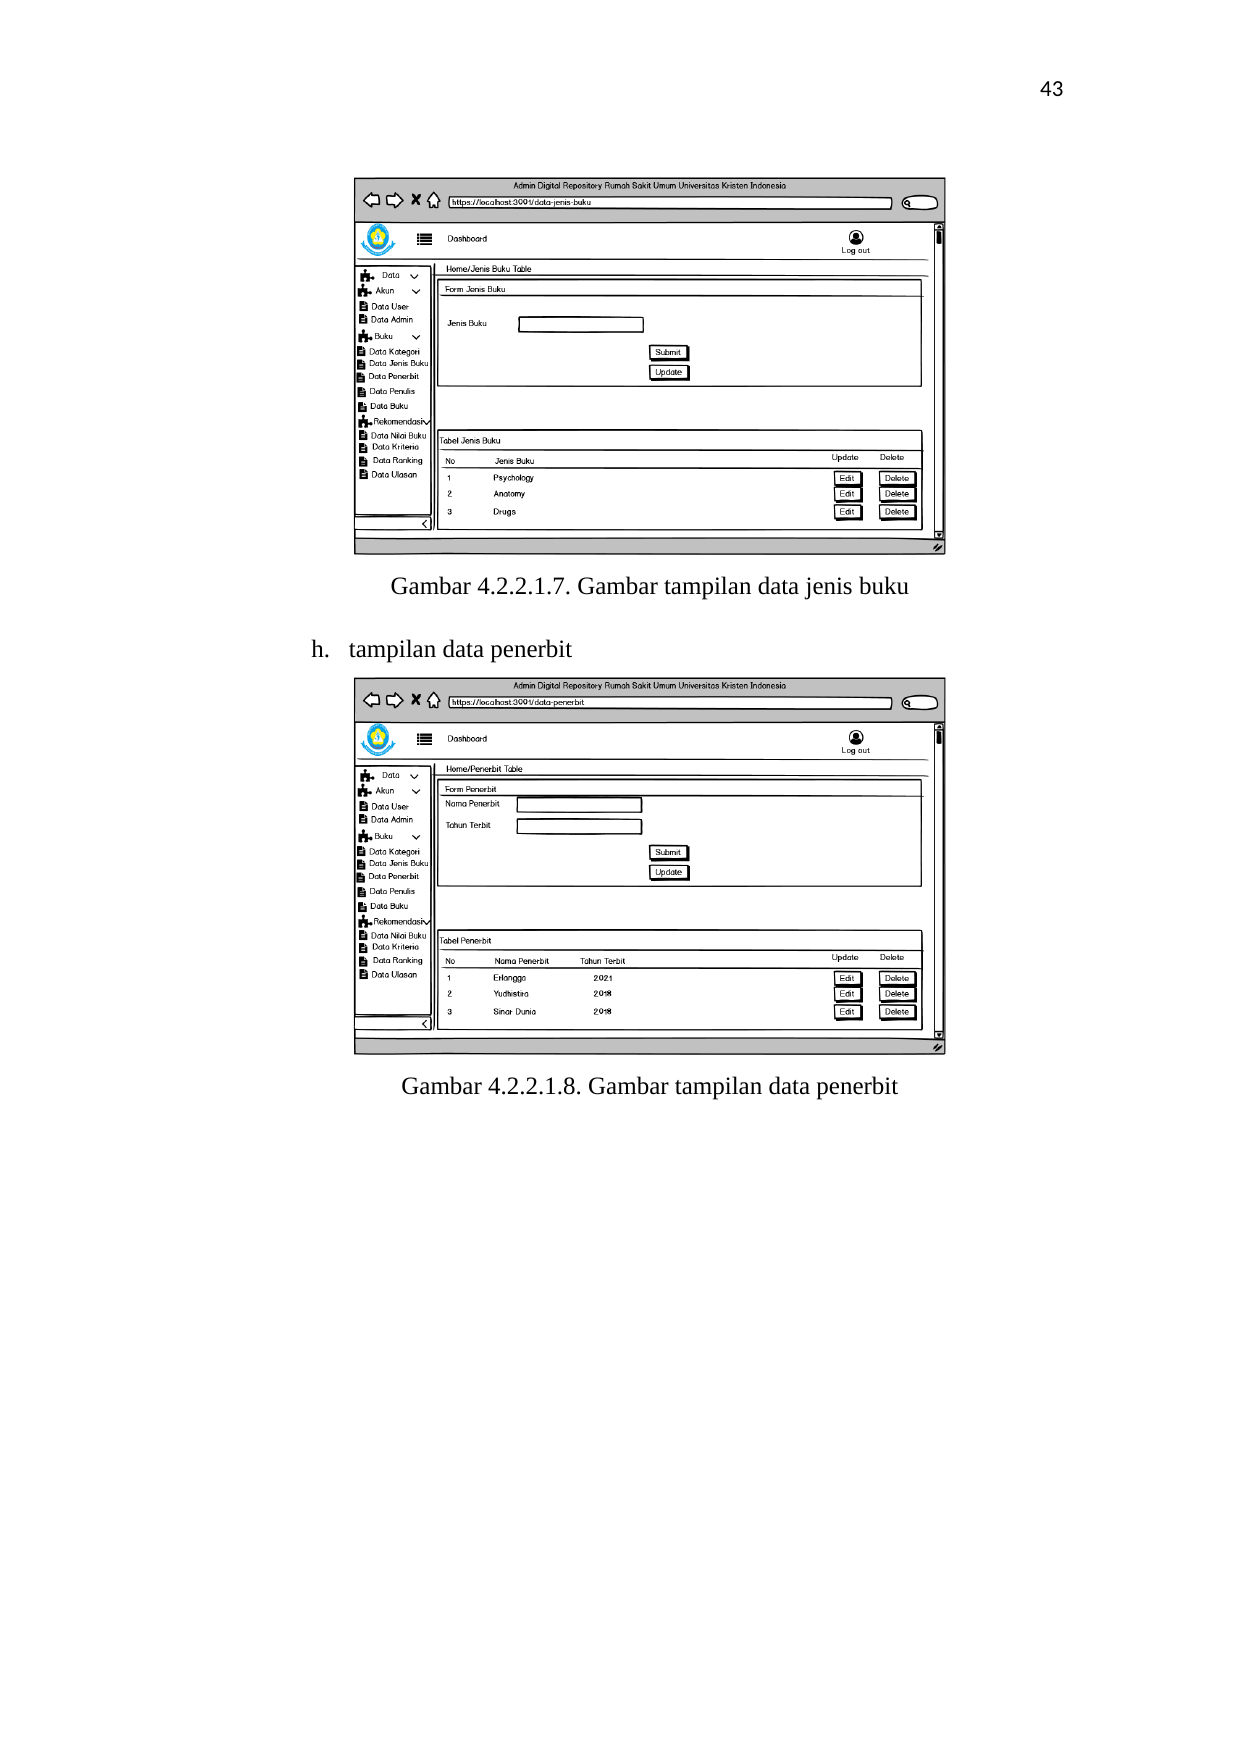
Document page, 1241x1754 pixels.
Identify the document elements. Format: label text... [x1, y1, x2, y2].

picture [353, 677, 946, 1055]
subtitle Gambar 4.2.2.1.7. Gambar tampilan data jenis buku [236, 571, 1063, 634]
picture [353, 177, 946, 555]
subtitle Gambar 4.2.2.1.8. Gambar tampilan data penerbit [236, 1071, 1063, 1134]
list tampilan data penerbit [311, 634, 1063, 663]
